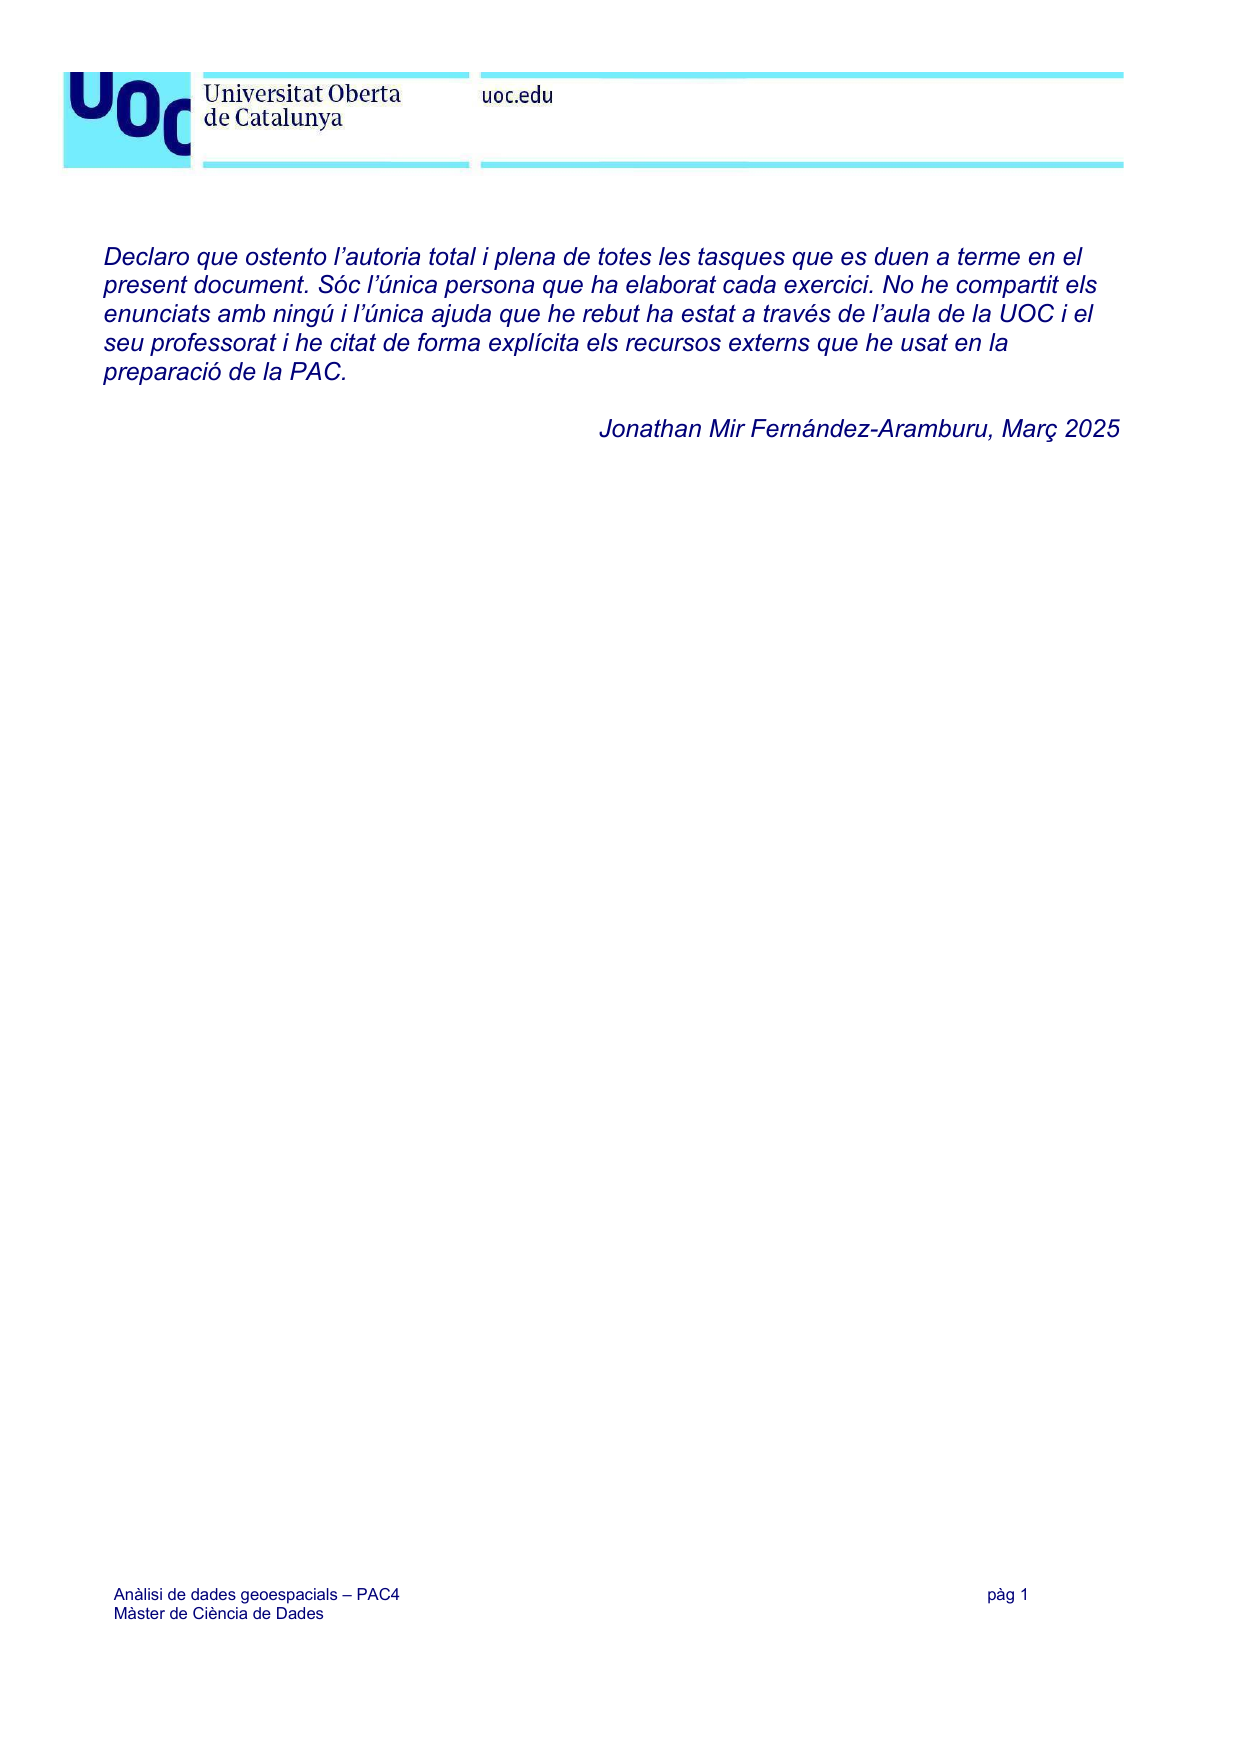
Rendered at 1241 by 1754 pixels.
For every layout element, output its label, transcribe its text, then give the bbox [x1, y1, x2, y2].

list Jonathan Mir Fernández-Aramburu, Març 2025 [216, 414, 1122, 443]
picture [57, 72, 1124, 176]
text Declaro que ostento l’autoria total i plena de totes les tasques que es duen a terme en el present document. Sóc l’única persona que ha elaborat cada exercici. No he compartit els enunciats amb ningú i l’única ajuda que he rebut ha estat a través de l’aula de la UOC i el seu professorat i he citat de forma explícita els recursos externs que he usat en la preparació de la PAC. [103, 242, 1122, 386]
